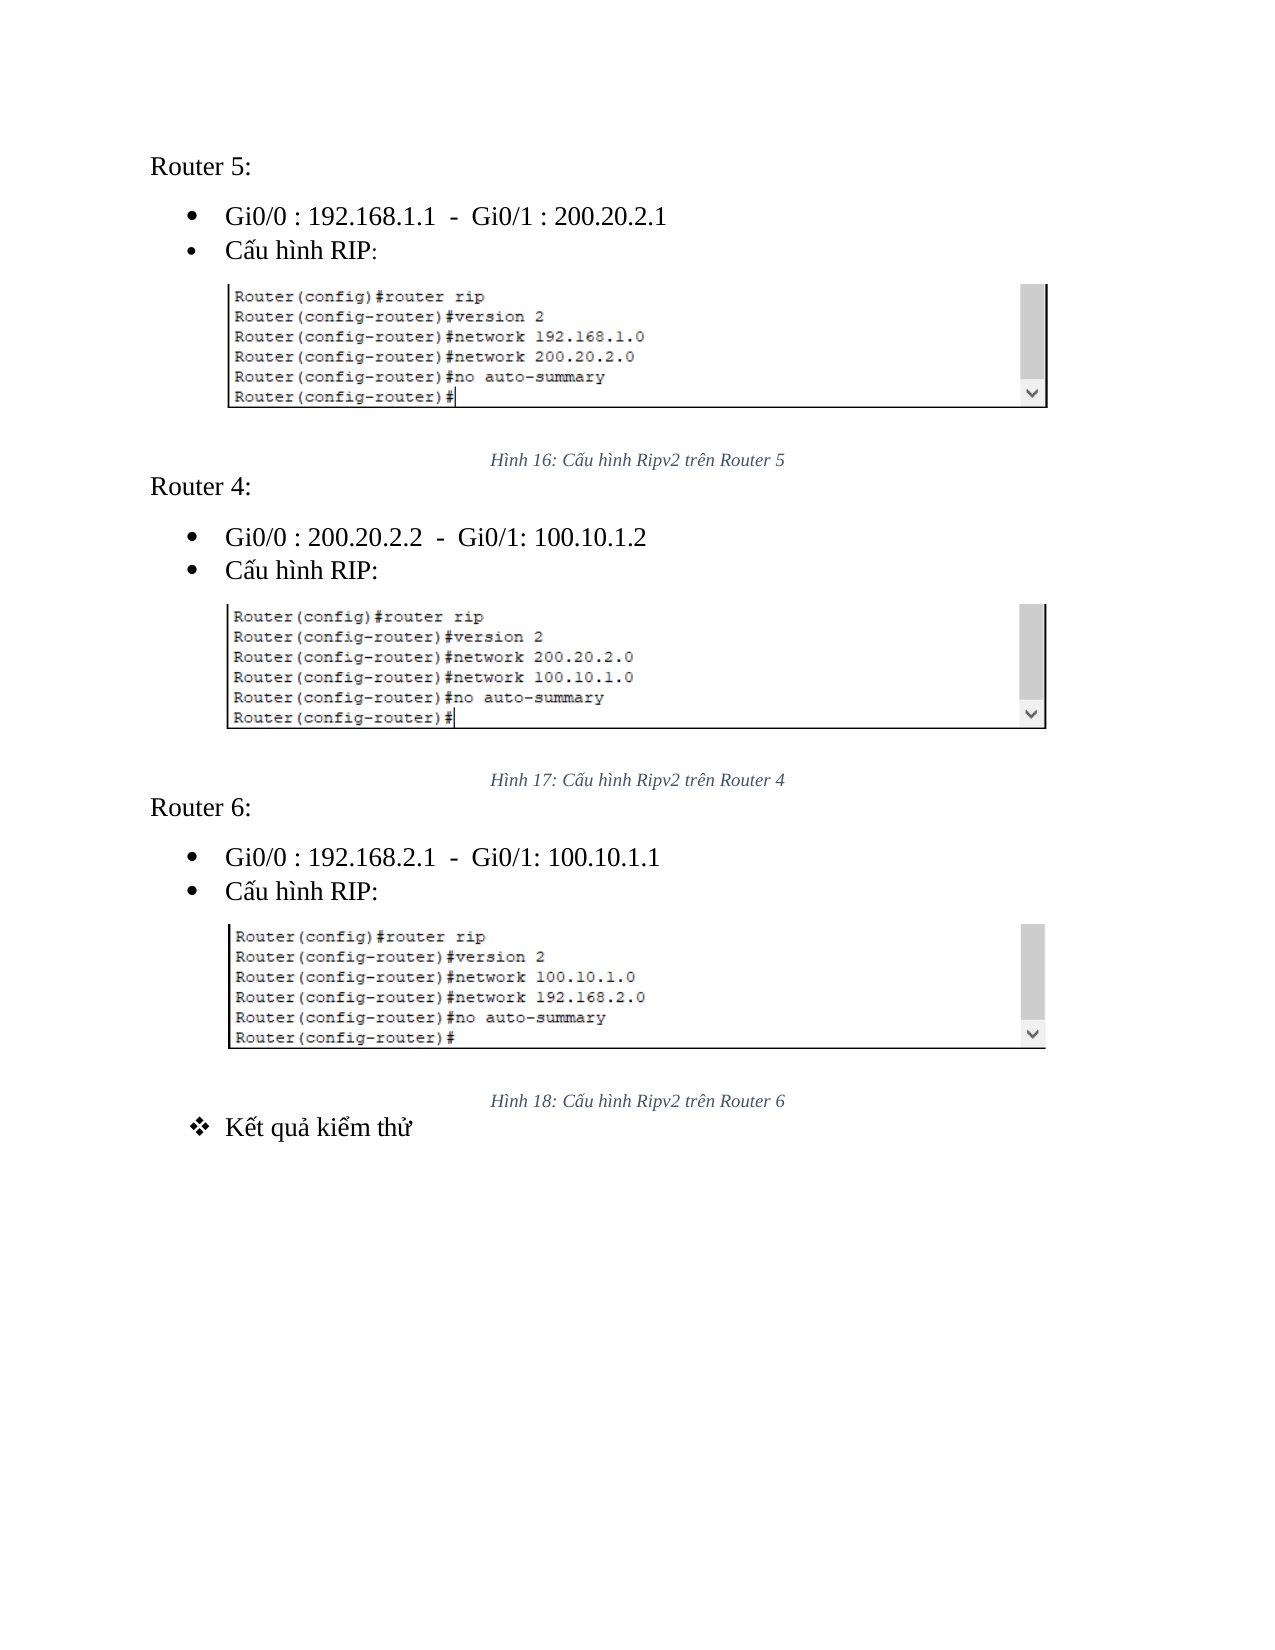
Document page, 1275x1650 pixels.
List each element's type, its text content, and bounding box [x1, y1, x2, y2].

picture [226, 604, 1047, 729]
list Gi0/0 : 192.168.2.1 - Gi0/1: 100.10.1.1 [187, 841, 1189, 872]
list Kết quả kiểm thử [187, 1111, 417, 1142]
list Gi0/0 : 192.168.1.1 - Gi0/1 : 200.20.2.1 [187, 200, 1189, 232]
text Hình 17: Cấu hình Ripv2 trên Router 4 [490, 769, 1189, 791]
list Cấu hình RIP: [187, 875, 1189, 906]
picture [228, 924, 1046, 1049]
list Cấu hình RIP: [187, 554, 1189, 586]
list Cấu hình RIP: [187, 234, 1189, 265]
list Gi0/0 : 200.20.2.2 - Gi0/1: 100.10.1.2 [187, 521, 1189, 552]
picture [227, 284, 1048, 408]
text Hình 18: Cấu hình Ripv2 trên Router 6 [490, 1089, 1189, 1111]
text Router 5: [150, 150, 1189, 181]
text Router 4: [150, 470, 354, 501]
text Router 6: [150, 791, 349, 822]
text Hình 16: Cấu hình Ripv2 trên Router 5 [490, 449, 1189, 470]
